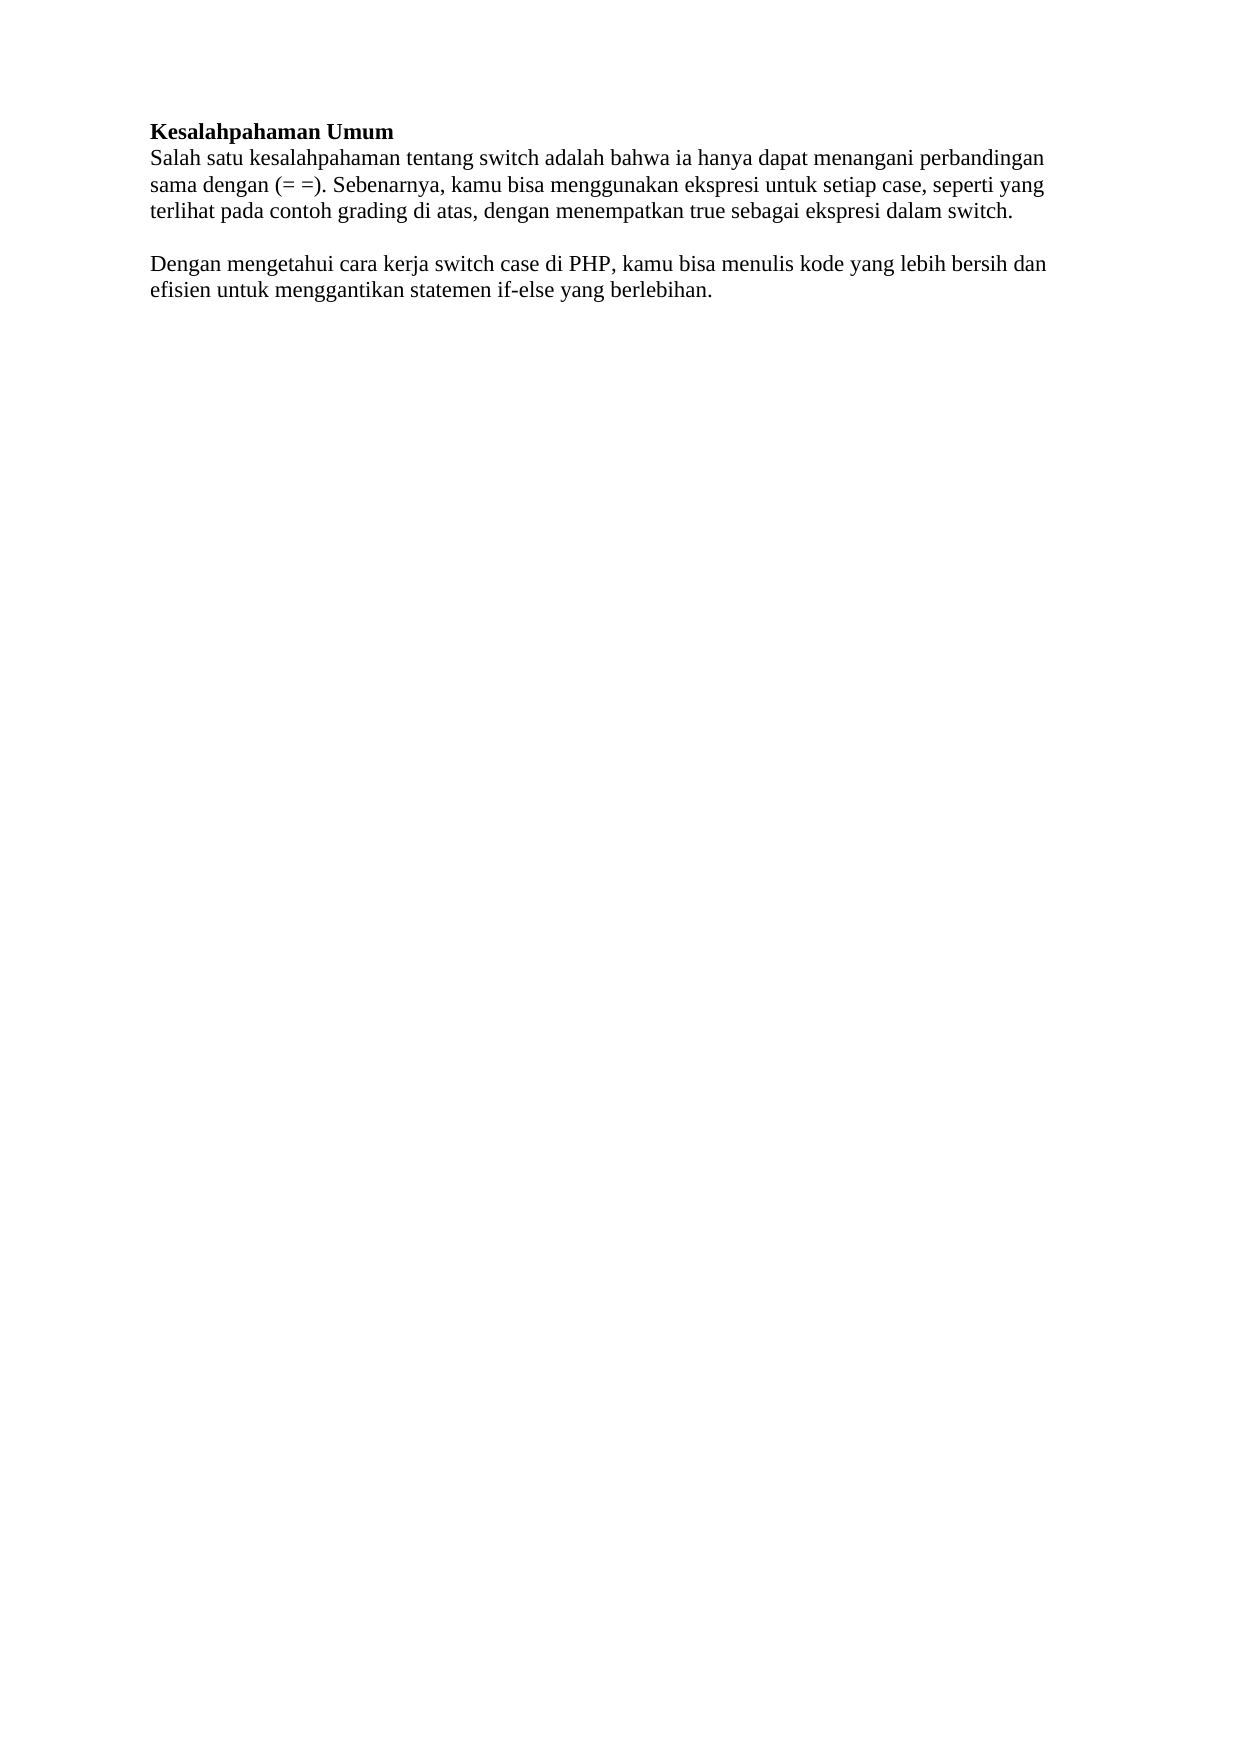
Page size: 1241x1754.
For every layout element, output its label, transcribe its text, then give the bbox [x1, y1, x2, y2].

text Salah satu kesalahpahaman tentang switch adalah bahwa ia hanya dapat menangani perbandingan sama dengan (= =). Sebenarnya, kamu bisa menggunakan ekspresi untuk setiap case, seperti yang terlihat pada contoh grading di atas, dengan menempatkan true sebagai ekspresi dalam switch. [150, 144, 1090, 223]
text Kesalahpahaman Umum [150, 118, 1090, 144]
text Dengan mengetahui cara kerja switch case di PHP, kamu bisa menulis kode yang lebih bersih dan efisien untuk menggantikan statemen if-else yang berlebihan. [150, 250, 1090, 303]
